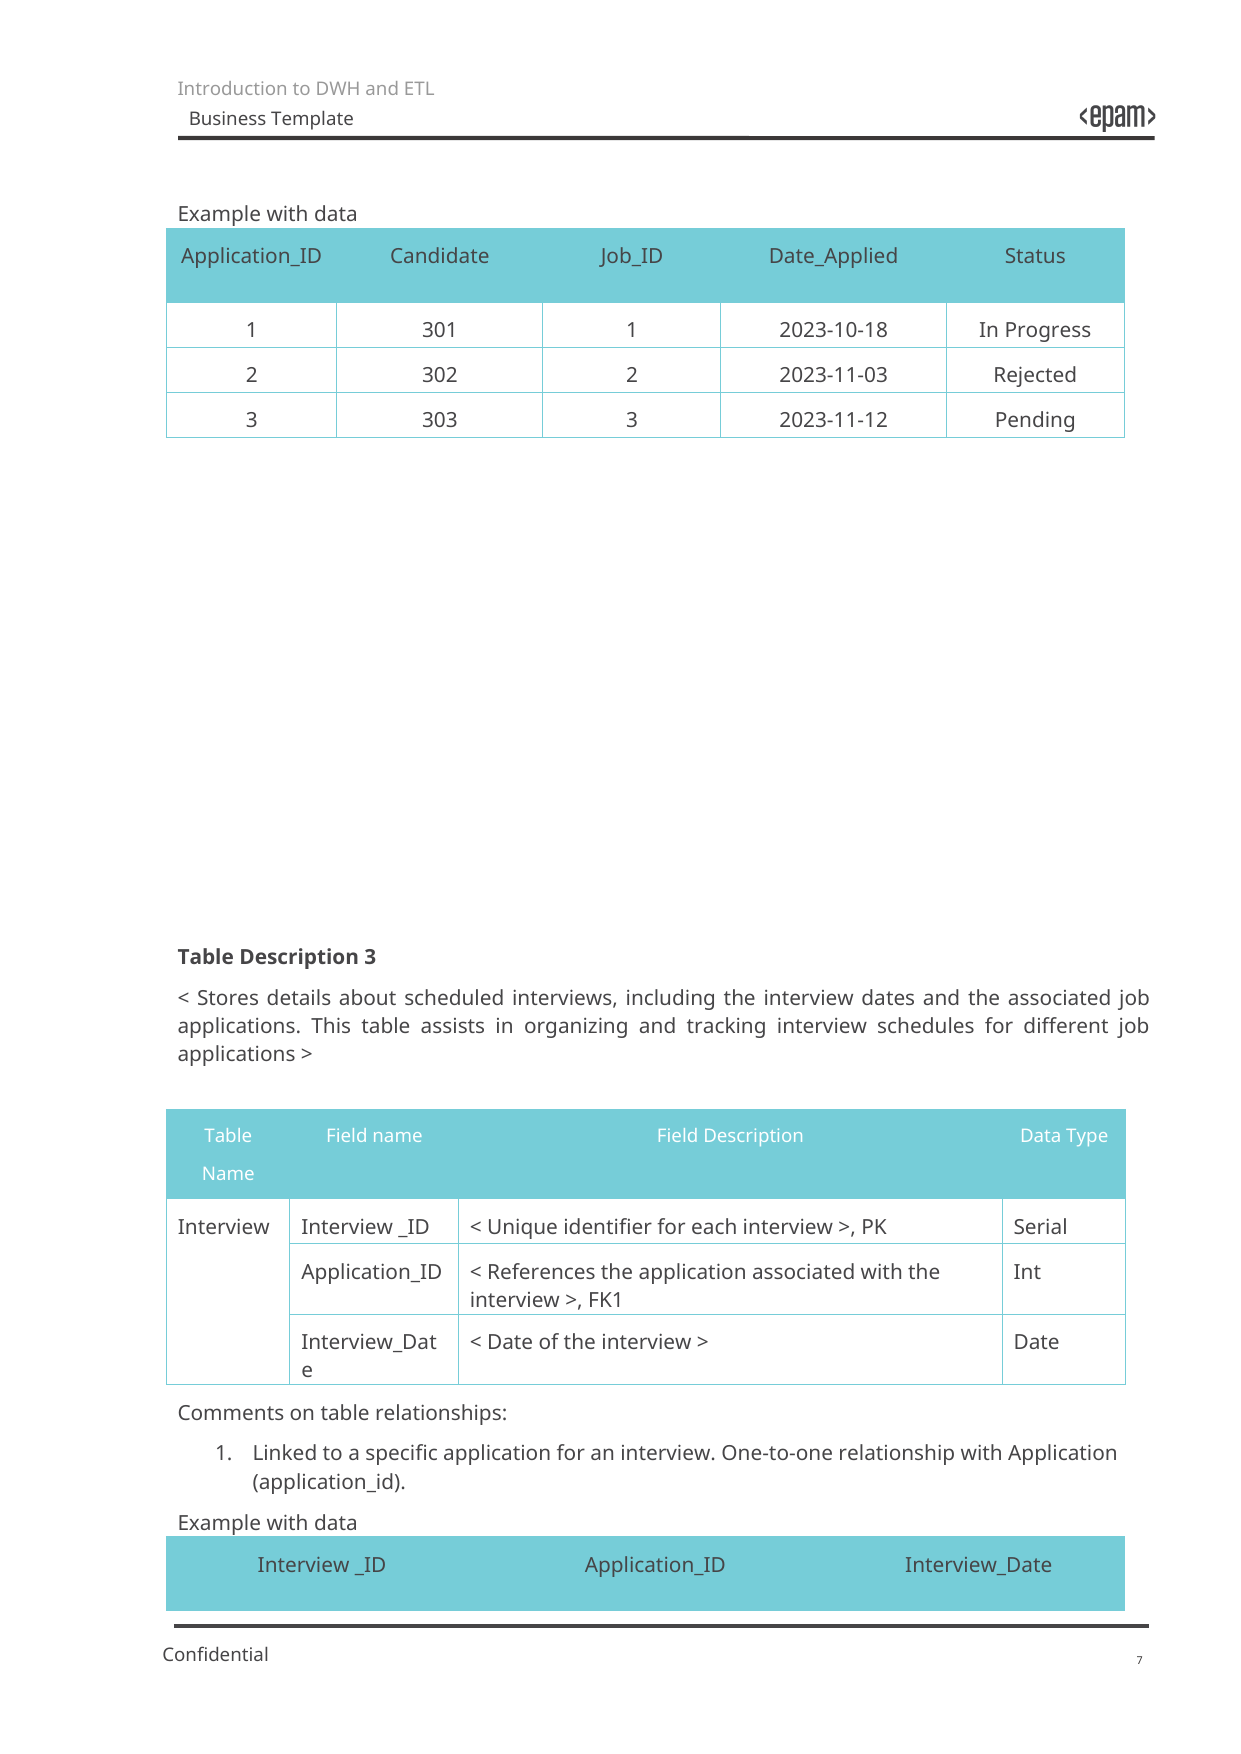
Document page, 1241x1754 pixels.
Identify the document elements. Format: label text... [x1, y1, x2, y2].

table_cell 2 [167, 348, 336, 392]
table_header Field Description [459, 1110, 1002, 1198]
table_cell Pending [947, 393, 1124, 437]
table_header Field name [290, 1110, 458, 1198]
table_cell 303 [337, 393, 542, 437]
text Comments on table relationships: [177, 1398, 1152, 1426]
table_cell 1 [167, 303, 336, 347]
table_cell In Progress [947, 303, 1124, 347]
table_cell Serial [1003, 1199, 1125, 1243]
table_header Interview _ID [167, 1538, 477, 1610]
table_header Candidate [337, 229, 542, 302]
table_cell 1 [543, 303, 720, 347]
table_cell 2023-11-12 [721, 393, 946, 437]
text Example with data [177, 199, 1152, 228]
text Table Description 3 [177, 942, 1152, 970]
table_cell < References the application associated with the interview >, FK1 [459, 1244, 1002, 1314]
table_cell Application_ID [290, 1244, 458, 1314]
table_cell 2 [543, 348, 720, 392]
text Example with data [177, 1508, 1152, 1536]
table_cell Interview _ID [290, 1199, 458, 1243]
table_header Table Name [167, 1110, 289, 1198]
list Linked to a specific application for an interview. One-to-one relationship with Application (application_id). [215, 1438, 1152, 1495]
table_header Data Type [1003, 1110, 1125, 1198]
table_cell Date [1003, 1315, 1125, 1384]
table_header Application_ID [478, 1538, 833, 1610]
table_header Date_Applied [721, 229, 946, 302]
table_cell Int [1003, 1244, 1125, 1314]
text < Stores details about scheduled interviews, including the interview dates and the associated job applications. This table assists in organizing and tracking interview schedules for different job applications > [177, 983, 1152, 1068]
table_cell Rejected [947, 348, 1124, 392]
table_cell < Unique identifier for each interview >, PK [459, 1199, 1002, 1243]
table_cell 2023-11-03 [721, 348, 946, 392]
table_cell 3 [167, 393, 336, 437]
table_cell Interview [167, 1199, 289, 1384]
table_cell 2023-10-18 [721, 303, 946, 347]
table_cell < Date of the interview > [459, 1315, 1002, 1384]
table_cell Interview_Date [290, 1315, 458, 1384]
table_cell 3 [543, 393, 720, 437]
table_header Application_ID [167, 229, 336, 302]
table_cell 302 [337, 348, 542, 392]
table_cell 301 [337, 303, 542, 347]
table_header Status [947, 229, 1124, 302]
table_header Interview_Date [834, 1538, 1124, 1610]
table_header Job_ID [543, 229, 720, 302]
